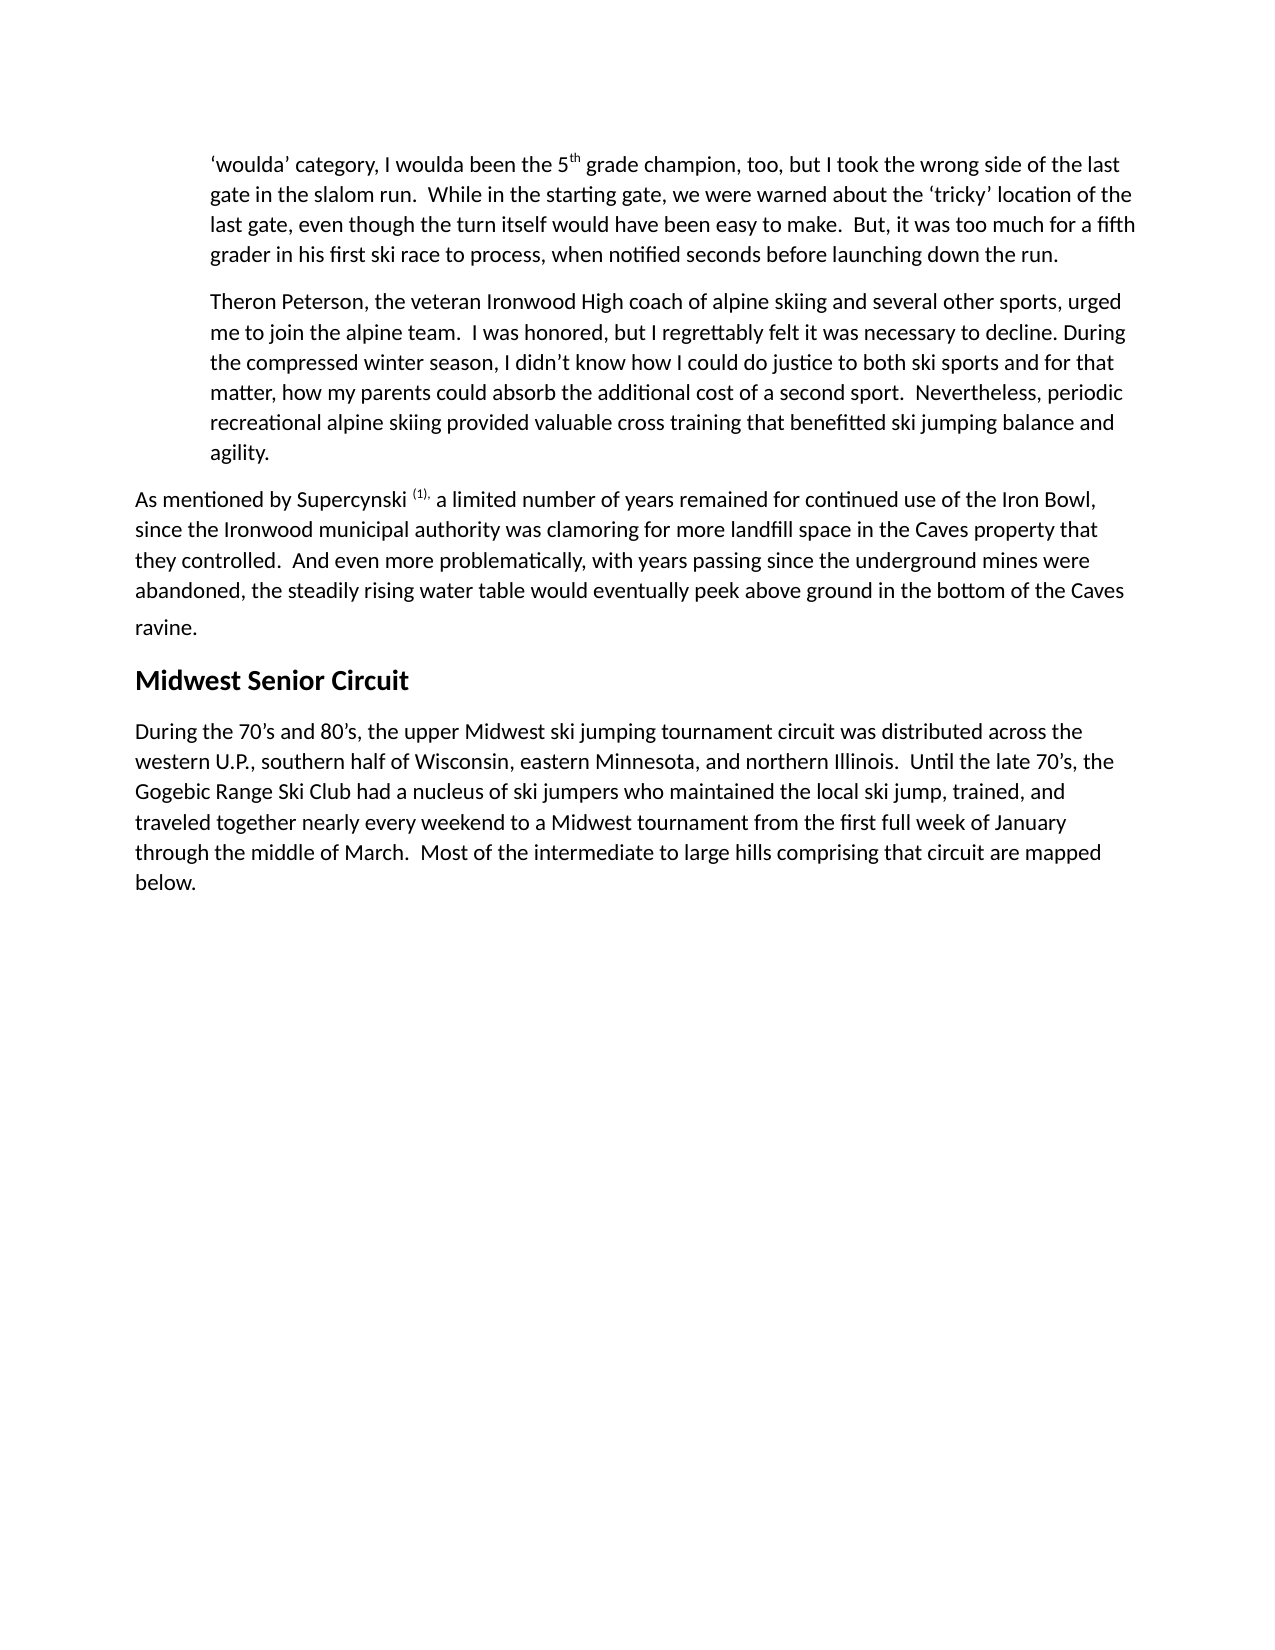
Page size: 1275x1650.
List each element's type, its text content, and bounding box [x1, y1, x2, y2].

text Midwest Senior Circuit [135, 662, 1140, 698]
text As mentioned by Supercynski (1), a limited number of years remained for continued use of the Iron Bowl, since the Ironwood municipal authority was clamoring for more landfill space in the Caves property that they controlled. And even more problematically, with years passing since the underground mines were abandoned, the steadily rising water table would eventually peek above ground in the bottom of the Caves ravine. [135, 485, 1140, 642]
text During the 70’s and 80’s, the upper Midwest ski jumping tournament circuit was distributed across the western U.P., southern half of Wisconsin, eastern Minnesota, and northern Illinois. Until the late 70’s, the Gogebic Range Ski Club had a nucleus of ski jumpers who maintained the local ski jump, trained, and traveled together nearly every weekend to a Midwest tournament from the first full week of January through the middle of March. Most of the intermediate to large hills comprising that circuit are mapped below. [135, 717, 1140, 896]
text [210, 150, 1140, 269]
text Theron Peterson, the veteran Ironwood High coach of alpine skiing and several other sports, urged me to join the alpine team. I was honored, but I regrettably felt it was necessary to decline. During the compressed winter season, I didn’t know how I could do justice to both ski sports and for that matter, how my parents could absorb the additional cost of a second sport. Nevertheless, periodic recreational alpine skiing provided valuable cross training that benefitted ski jumping balance and agility. [210, 287, 1140, 467]
